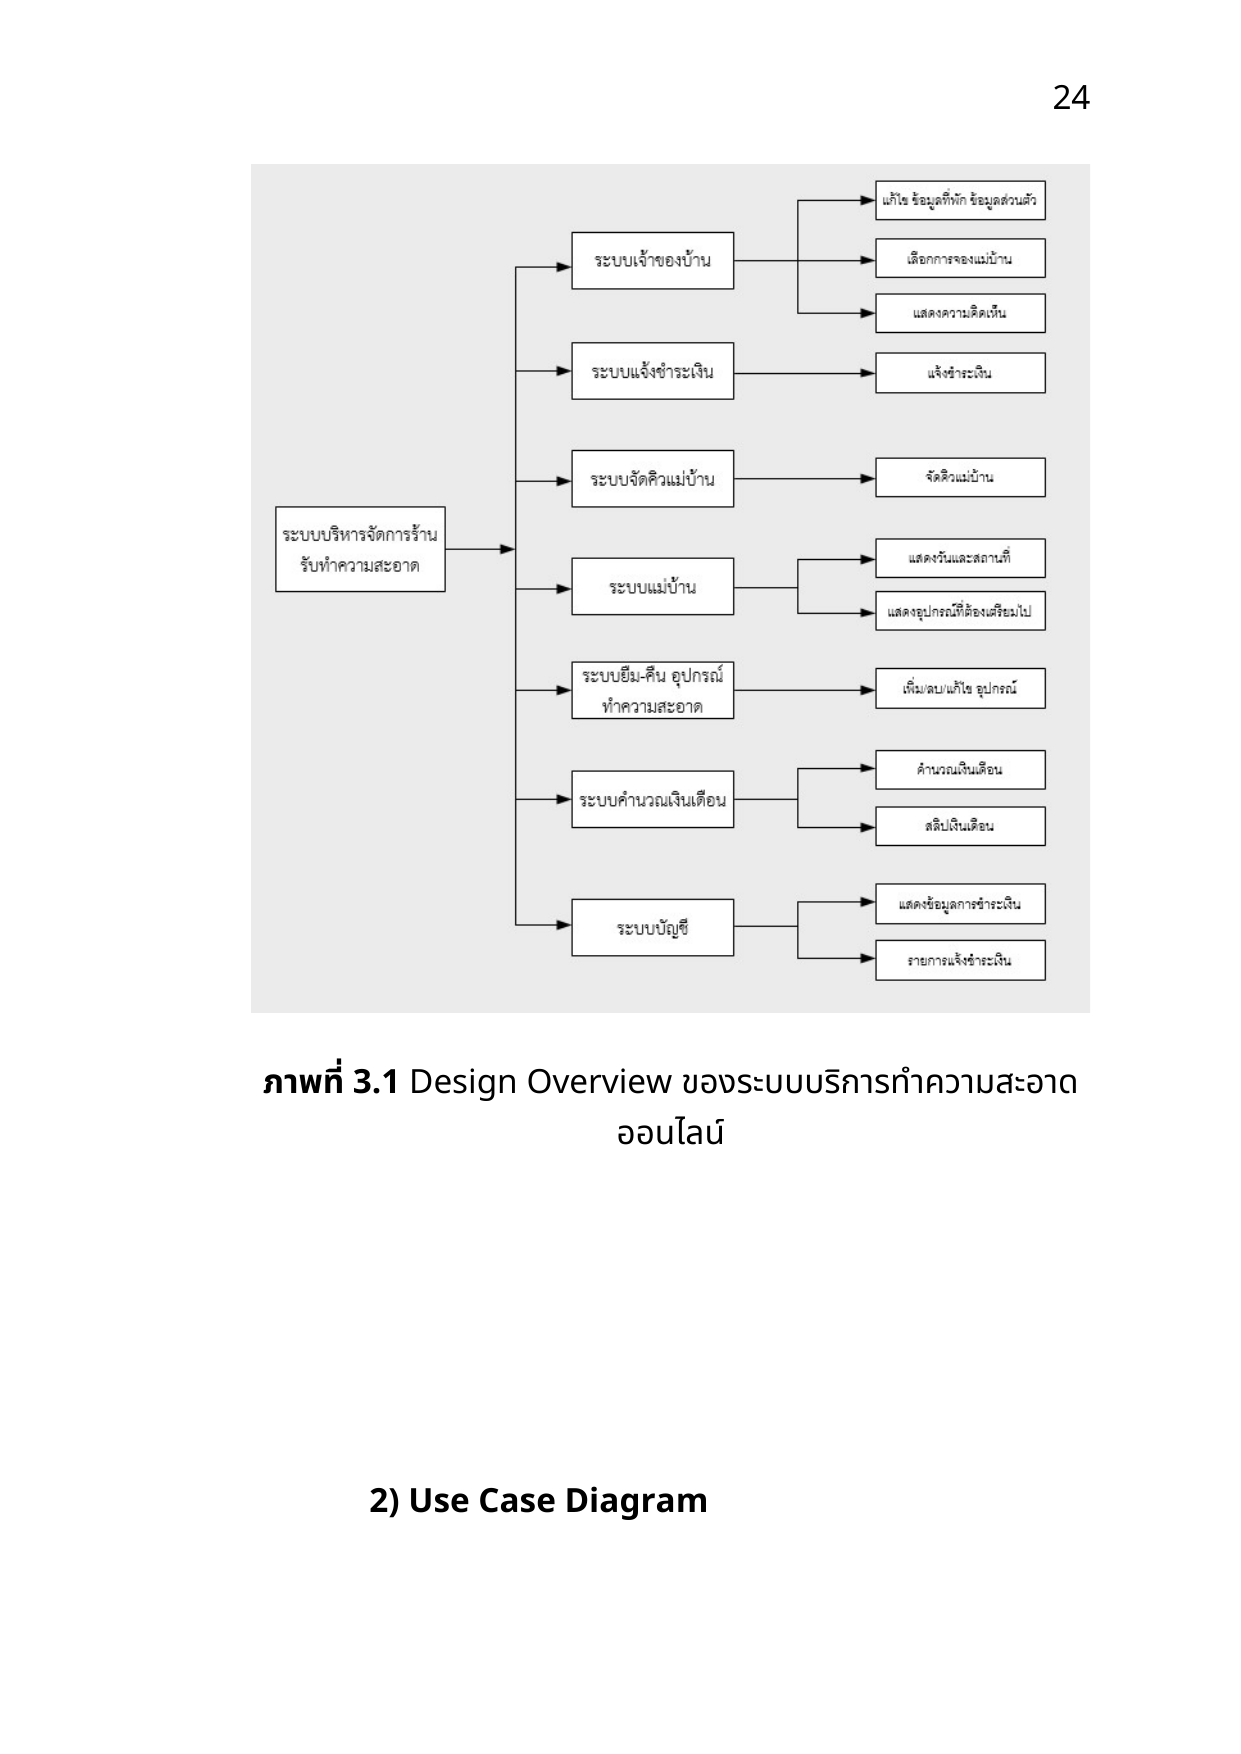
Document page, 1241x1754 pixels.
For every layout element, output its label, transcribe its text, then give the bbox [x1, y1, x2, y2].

picture [251, 164, 1091, 1013]
text 2) Use Case Diagram [251, 1477, 1090, 1522]
text ภาพที่ 3.1 Design Overview ของระบบบริการทำความสะอาดออนไลน์ [251, 1058, 1090, 1159]
